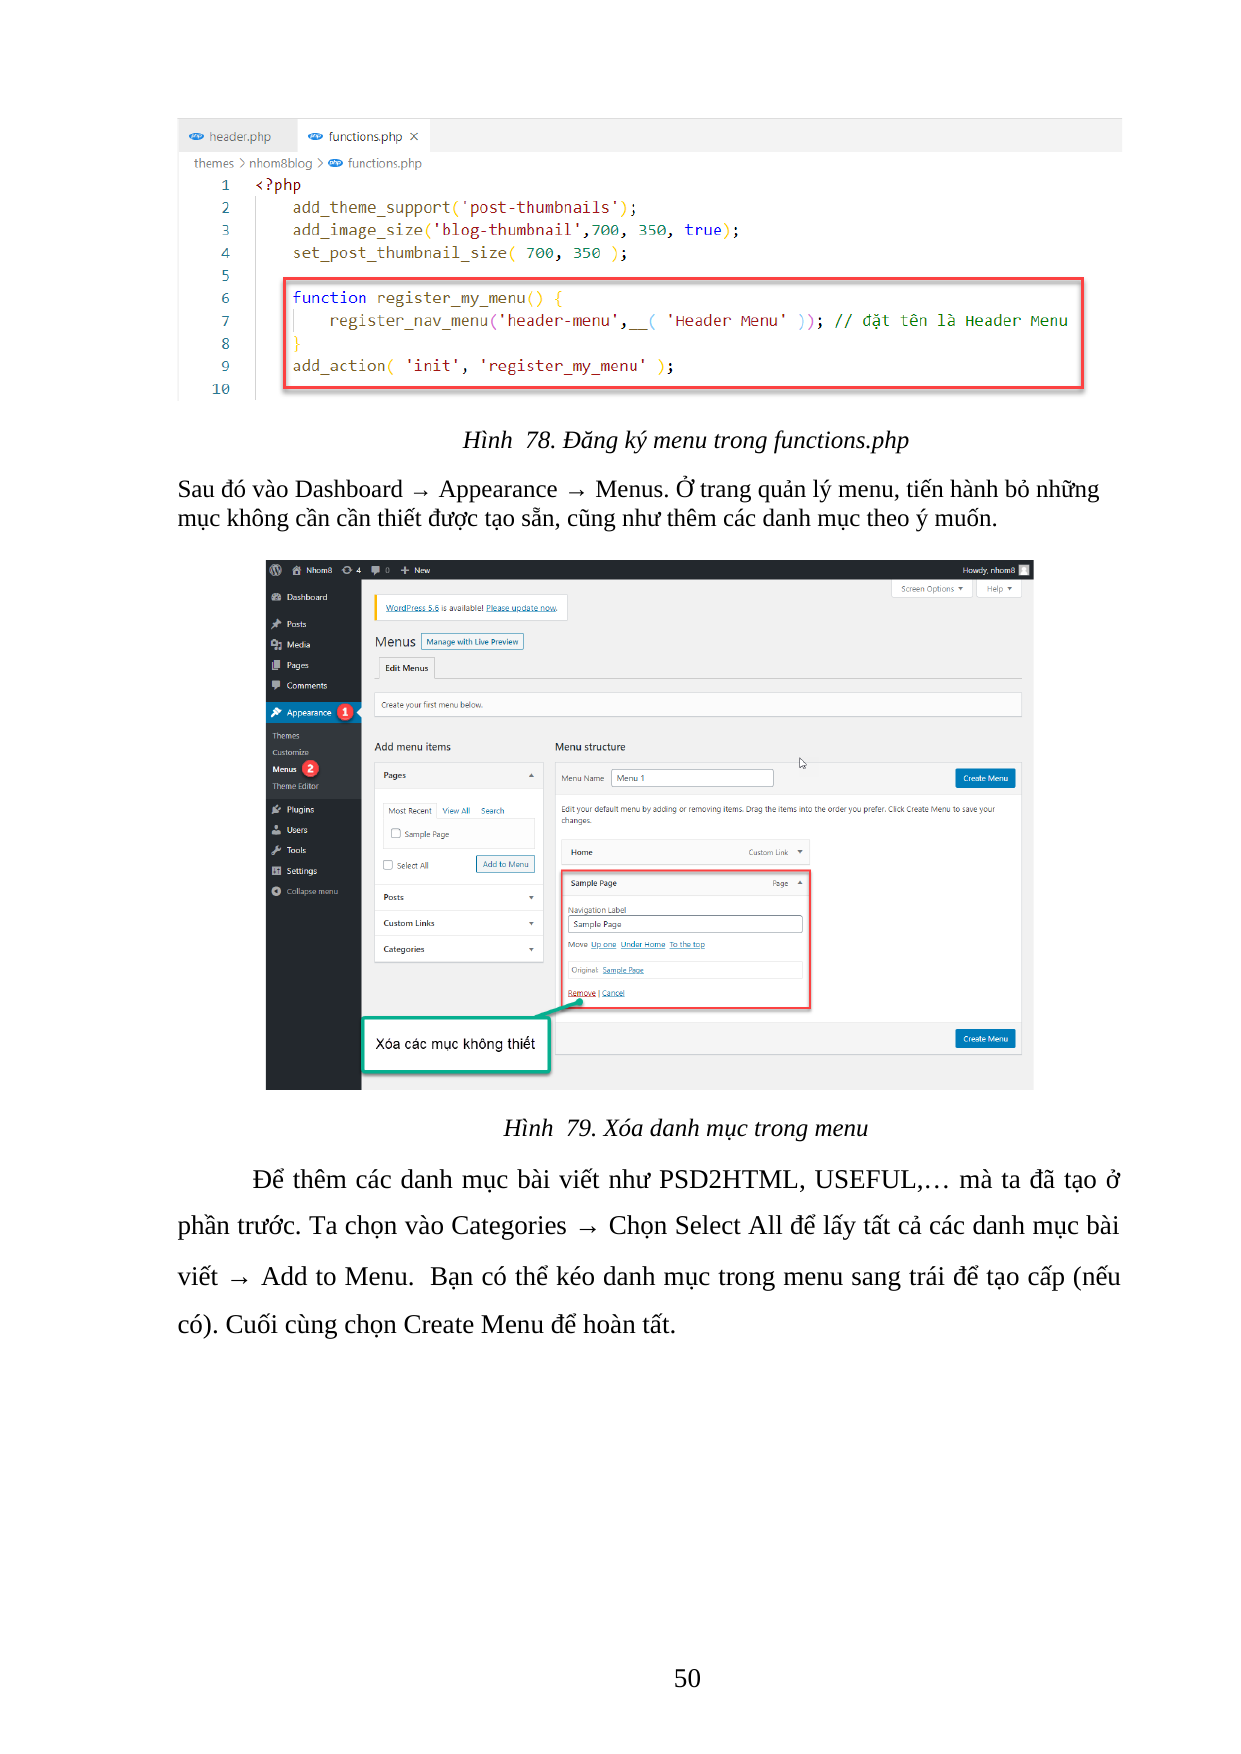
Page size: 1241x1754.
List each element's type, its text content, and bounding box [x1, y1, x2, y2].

text Sau đó vào Dashboard → Appearance → Menus. Ở trang quản lý menu, tiến hành bỏ những mục không cần cần thiết được tạo sẵn, cũng như thêm các danh mục theo ý muốn. [177, 474, 1122, 532]
picture [272, 708, 280, 716]
text Hình 79. Xóa danh mục trong menu [177, 1113, 1122, 1142]
text Để thêm các danh mục bài viết như PSD2HTML, USEFUL,… mà ta đã tạo ở phần trước. Ta chọn vào Categories → Chọn Select All để lấy tất cả các danh mục bài viết → Add to Menu. Bạn có thể kéo danh mục trong menu sang trái để tạo cấp (nếu có). Cuối cùng chọn Create Menu để hoàn tất. [177, 1163, 1122, 1339]
picture [177, 118, 1123, 401]
picture [338, 704, 353, 720]
picture [265, 560, 1034, 1090]
text Hình 78. Đăng ký menu trong functions.php [177, 425, 1122, 454]
